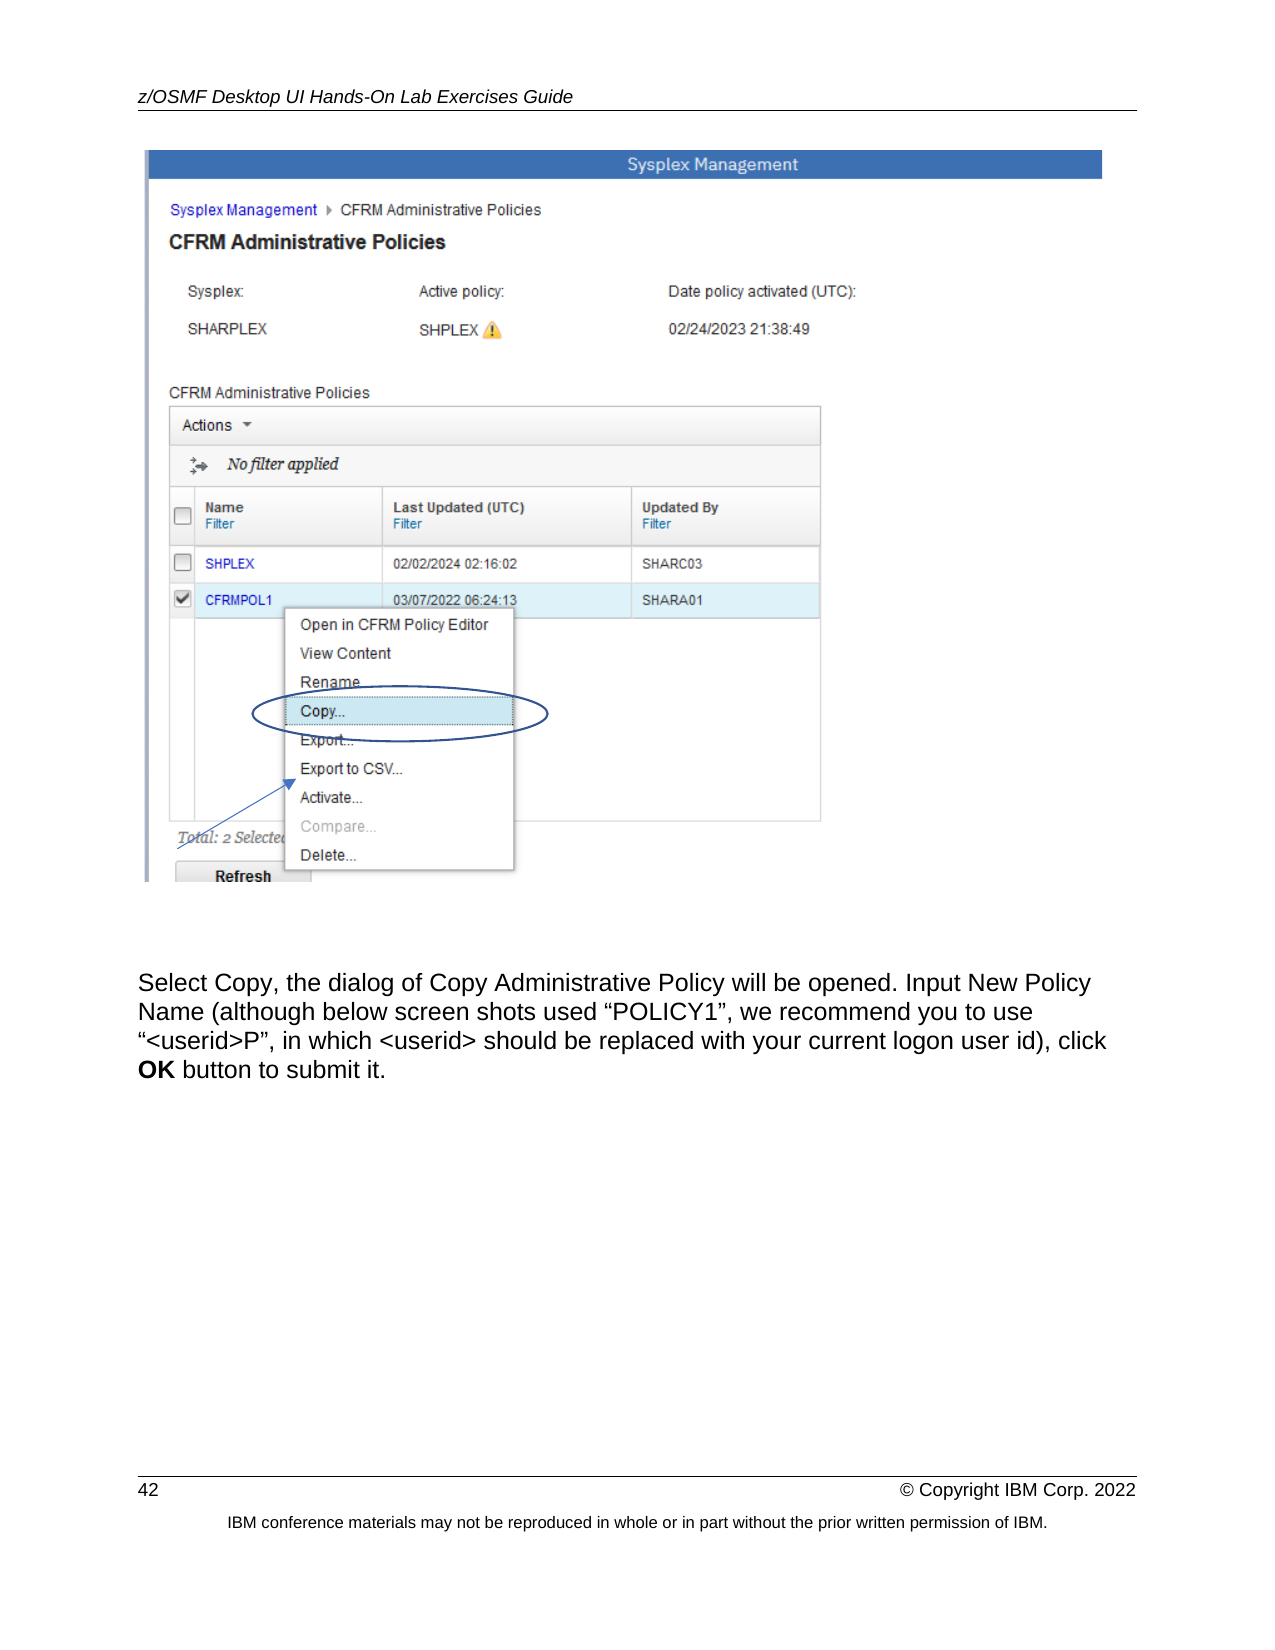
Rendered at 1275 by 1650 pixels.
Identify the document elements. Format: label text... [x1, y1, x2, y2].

picture [144, 150, 1103, 882]
text Select Copy, the dialog of Copy Administrative Policy will be opened. Input New Policy Name (although below screen shots used “POLICY1”, we recommend you to use “<userid>P”, in which <userid> should be replaced with your current logon user id), click OK button to submit it. [138, 968, 1137, 1083]
